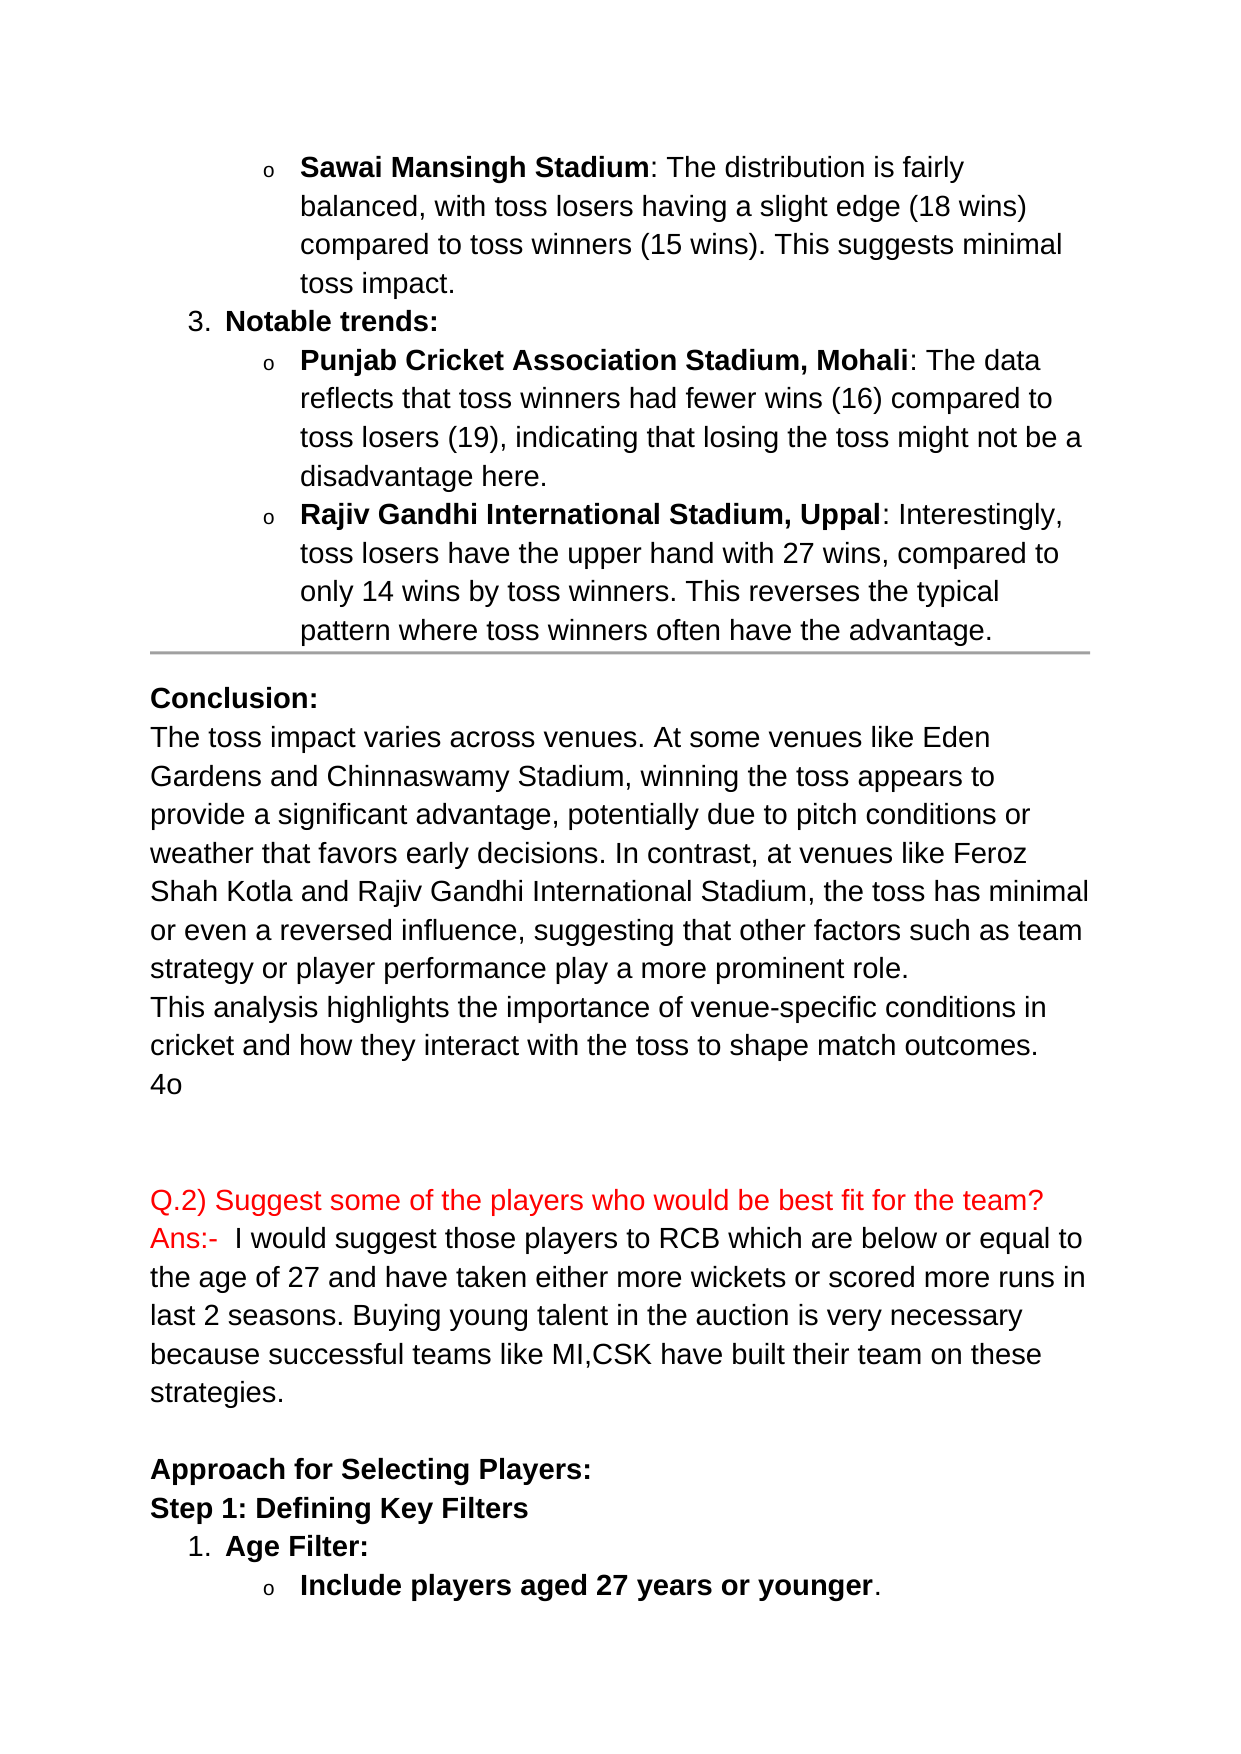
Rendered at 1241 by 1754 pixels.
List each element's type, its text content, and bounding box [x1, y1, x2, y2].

list Include players aged 27 years or younger. [262, 1568, 1090, 1602]
text This analysis highlights the importance of venue-specific conditions in cricket and how they interact with the toss to shape match outcomes. [150, 990, 1090, 1062]
text Approach for Selecting Players: [150, 1452, 1090, 1486]
list Sawai Mansingh Stadium: The distribution is fairly balanced, with toss losers having a slight edge (18 wins) compared to toss winners (15 wins). This suggests minimal toss impact. [262, 150, 1090, 299]
text Conclusion: [150, 682, 1090, 715]
text Ans:- I would suggest those players to RCB which are below or equal to the age of 27 and have taken either more wickets or scored more runs in last 2 seasons. Buying young talent in the auction is very necessary because successful teams like MI,CSK have built their team on these strategies. [150, 1221, 1090, 1409]
text Step 1: Defining Key Filters [150, 1491, 1090, 1524]
list Age Filter: [187, 1529, 1090, 1563]
text The toss impact varies across venues. At some venues like Eden Gardens and Chinnaswamy Stadium, winning the toss appears to provide a significant advantage, potentially due to pitch conditions or weather that favors early decisions. In contrast, at venues like Feroz Shah Kotla and Rajiv Gandhi International Stadium, the toss has minimal or even a reversed influence, suggesting that other factors such as team strategy or player performance play a more prominent role. [150, 720, 1090, 985]
list Rajiv Gandhi International Stadium, Uppal: Interestingly, toss losers have the upper hand with 27 wins, compared to only 14 wins by toss winners. This reverses the typical pattern where toss winners often have the advantage. [262, 497, 1090, 646]
text 4o [150, 1067, 1090, 1101]
list Notable trends: [187, 304, 1090, 338]
text Q.2) Suggest some of the players who would be best fit for the team? [150, 1183, 1090, 1216]
list Punjab Cricket Association Stadium, Mohali: The data reflects that toss winners had fewer wins (16) compared to toss losers (19), indicating that losing the toss might not be a disadvantage here. [262, 343, 1090, 492]
